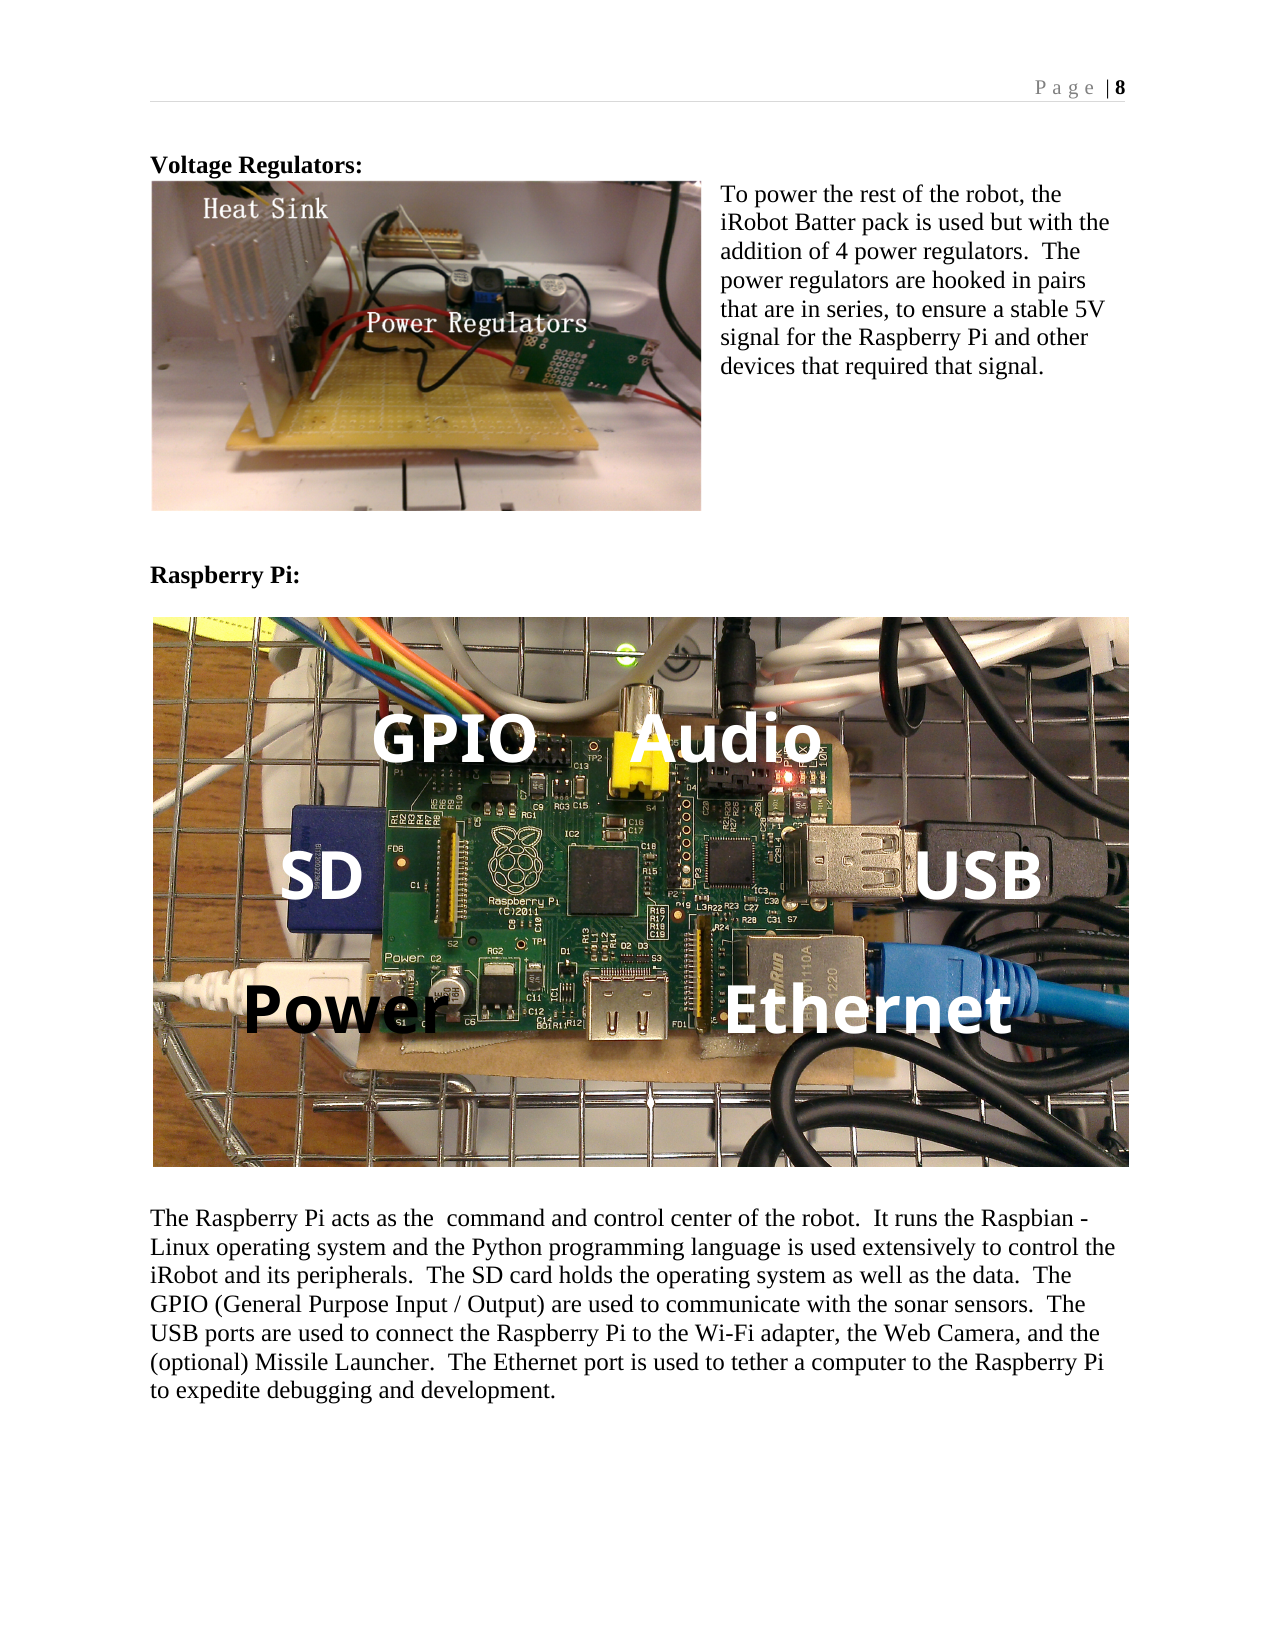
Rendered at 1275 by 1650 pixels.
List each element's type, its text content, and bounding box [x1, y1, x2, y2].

text The Raspberry Pi acts as the command and control center of the robot. It runs the Raspbian - Linux operating system and the Python programming language is used extensively to control the iRobot and its peripherals. The SD card holds the operating system as well as the data. The GPIO (General Purpose Input / Output) are used to communicate with the sonar sensors. The USB ports are used to connect the Raspberry Pi to the Wi-Fi adapter, the Web Camera, and the (optional) Missile Launcher. The Ethernet port is used to tether a computer to the Raspberry Pi to expedite debugging and development. [150, 1203, 1125, 1404]
picture [150, 180, 702, 511]
text Raspberry Pi: [150, 560, 1125, 588]
text To power the rest of the robot, the iRobot Batter pack is used but with the addition of 4 power regulators. The power regulators are hooked in pairs that are in series, to ensure a stable 5V signal for the Raspberry Pi and other devices that required that signal. [150, 179, 1125, 380]
picture [153, 617, 1129, 1167]
text Voltage Regulators: [150, 150, 1125, 179]
